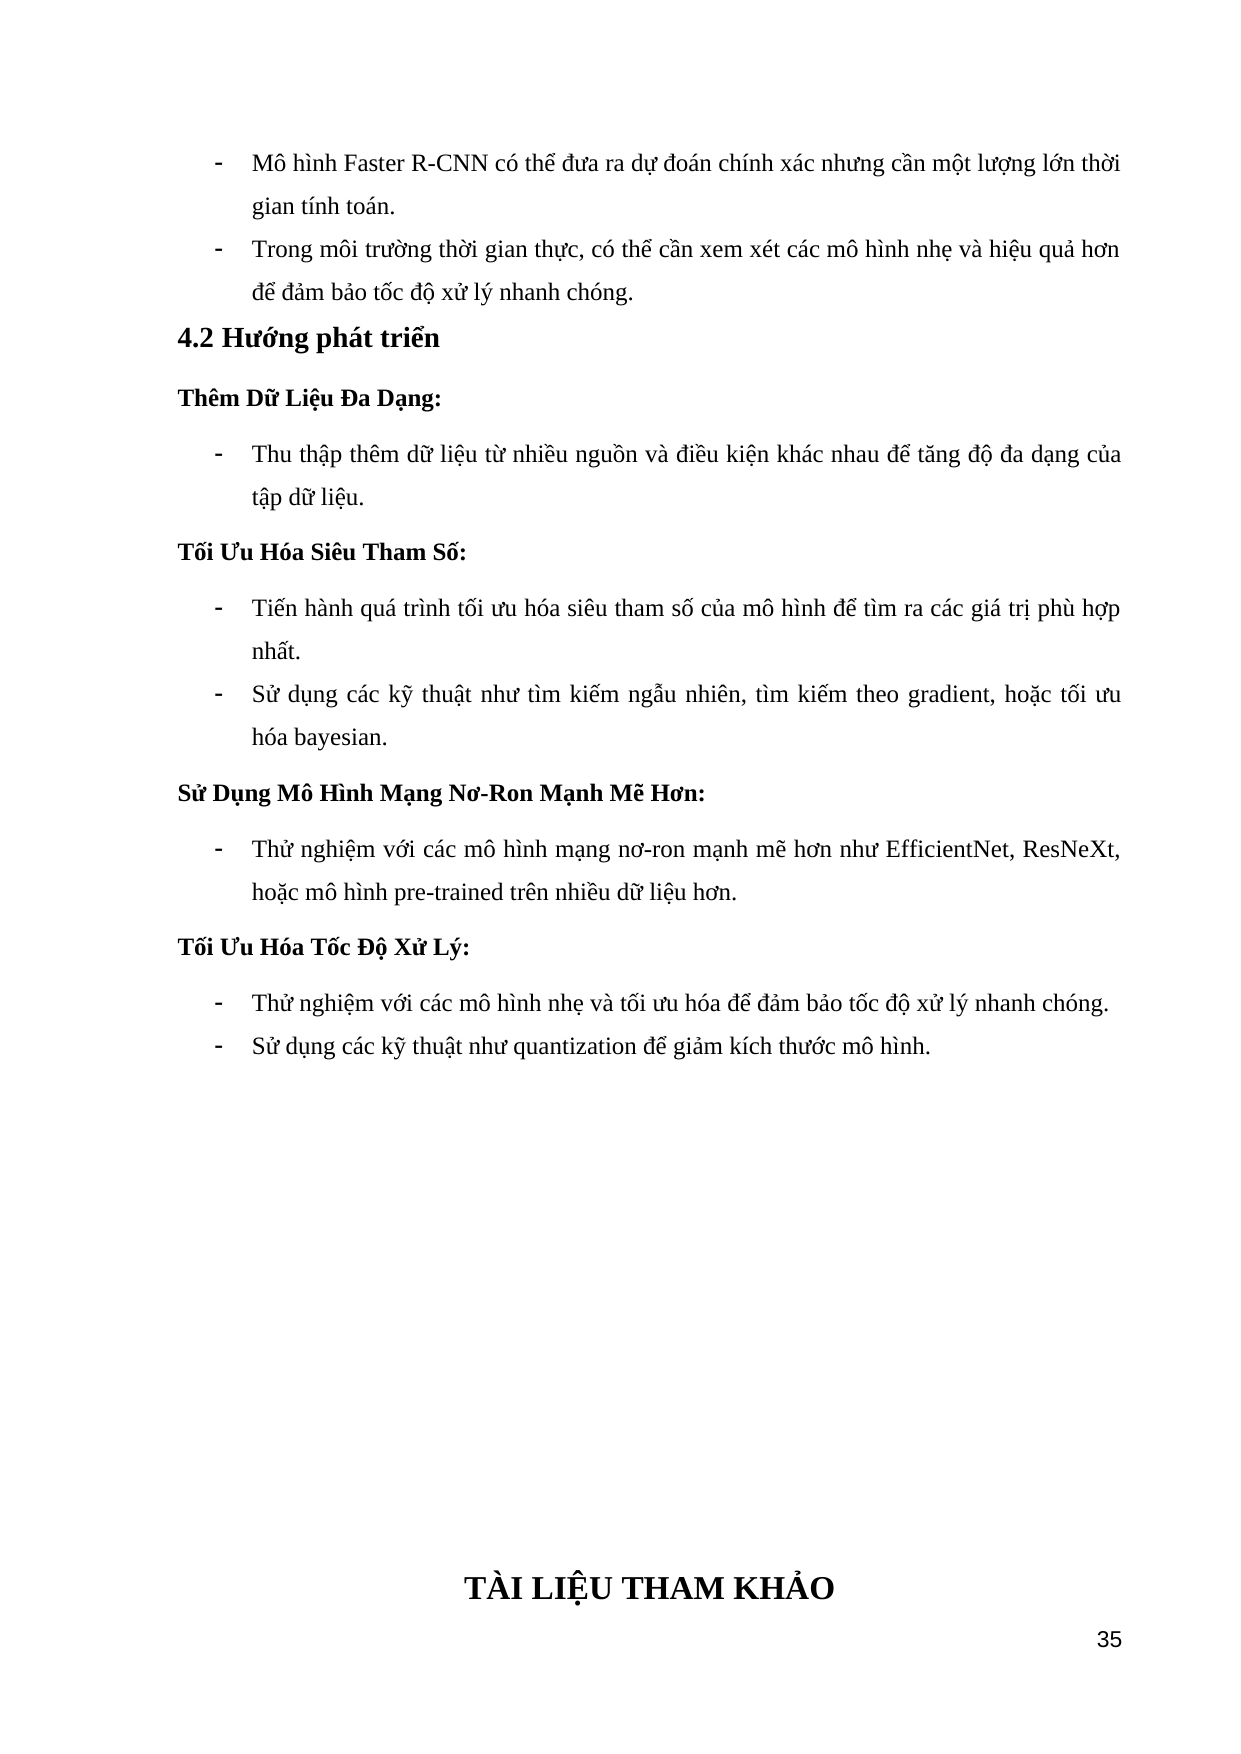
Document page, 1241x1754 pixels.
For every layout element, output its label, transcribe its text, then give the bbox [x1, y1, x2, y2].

text Thêm Dữ Liệu Đa Dạng: [177, 383, 1122, 412]
list Tiến hành quá trình tối ưu hóa siêu tham số của mô hình để tìm ra các giá trị phù hợp nhất. [214, 593, 1122, 665]
text Tối Ưu Hóa Tốc Độ Xử Lý: [177, 932, 1122, 961]
text TÀI LIỆU THAM KHẢO [177, 1568, 1122, 1606]
list Sử dụng các kỹ thuật như tìm kiếm ngẫu nhiên, tìm kiếm theo gradient, hoặc tối ưu hóa bayesian. [214, 679, 1122, 751]
text Tối Ưu Hóa Siêu Tham Số: [177, 537, 1122, 566]
list Hướng phát triển [177, 320, 1122, 354]
list Thu thập thêm dữ liệu từ nhiều nguồn và điều kiện khác nhau để tăng độ đa dạng của tập dữ liệu. [214, 439, 1122, 511]
text Sử Dụng Mô Hình Mạng Nơ-Ron Mạnh Mẽ Hơn: [177, 778, 1122, 807]
list Trong môi trường thời gian thực, có thể cần xem xét các mô hình nhẹ và hiệu quả hơn để đảm bảo tốc độ xử lý nhanh chóng. [214, 234, 1122, 306]
list Thử nghiệm với các mô hình mạng nơ-ron mạnh mẽ hơn như EfficientNet, ResNeXt, hoặc mô hình pre-trained trên nhiều dữ liệu hơn. [214, 834, 1122, 906]
list Thử nghiệm với các mô hình nhẹ và tối ưu hóa để đảm bảo tốc độ xử lý nhanh chóng. [214, 988, 1122, 1017]
list Sử dụng các kỹ thuật như quantization để giảm kích thước mô hình. [214, 1031, 1122, 1060]
list Mô hình Faster R-CNN có thể đưa ra dự đoán chính xác nhưng cần một lượng lớn thời gian tính toán. [214, 148, 1122, 219]
